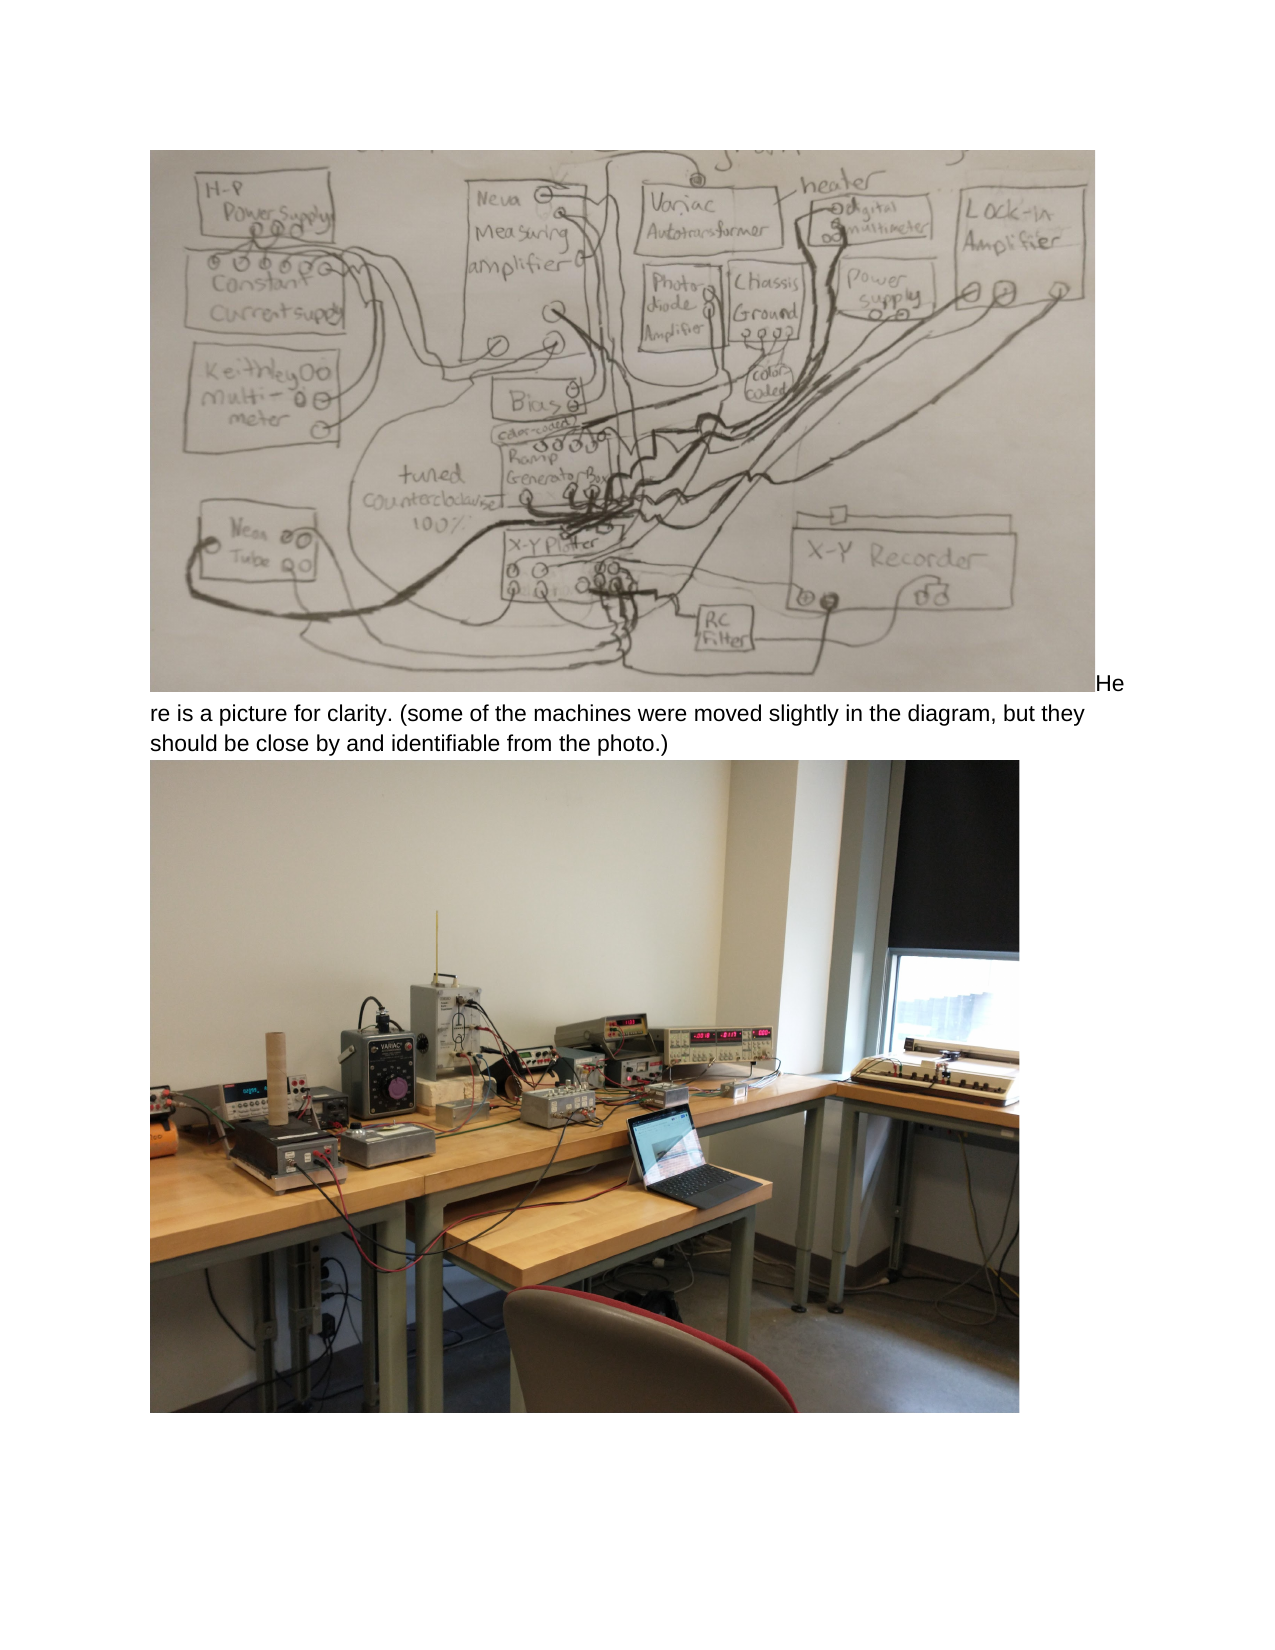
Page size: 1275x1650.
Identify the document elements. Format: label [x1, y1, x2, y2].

picture [150, 760, 1020, 1413]
text [150, 150, 1125, 1413]
picture [150, 150, 1096, 692]
